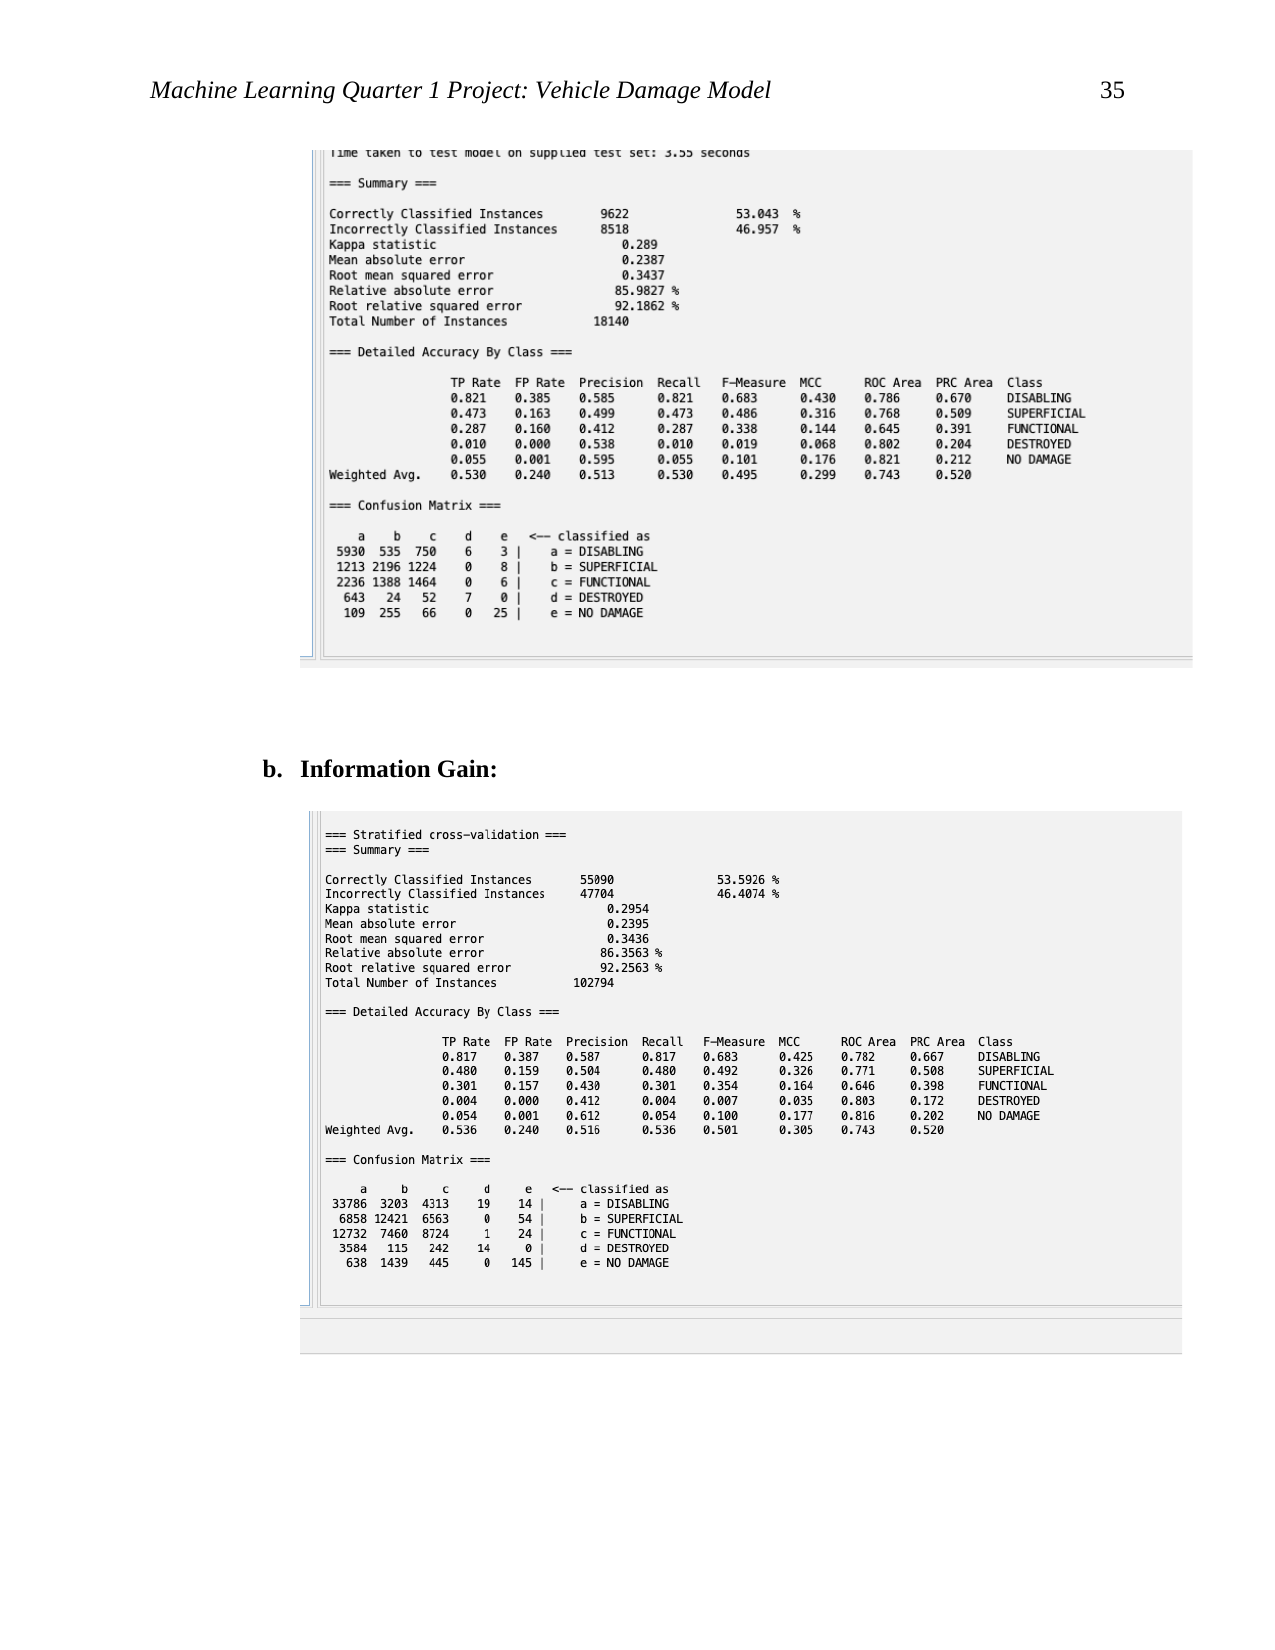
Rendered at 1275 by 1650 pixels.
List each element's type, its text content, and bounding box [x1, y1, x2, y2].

list Information Gain: [262, 754, 1125, 783]
picture [300, 811, 1183, 1355]
picture [300, 150, 1193, 668]
